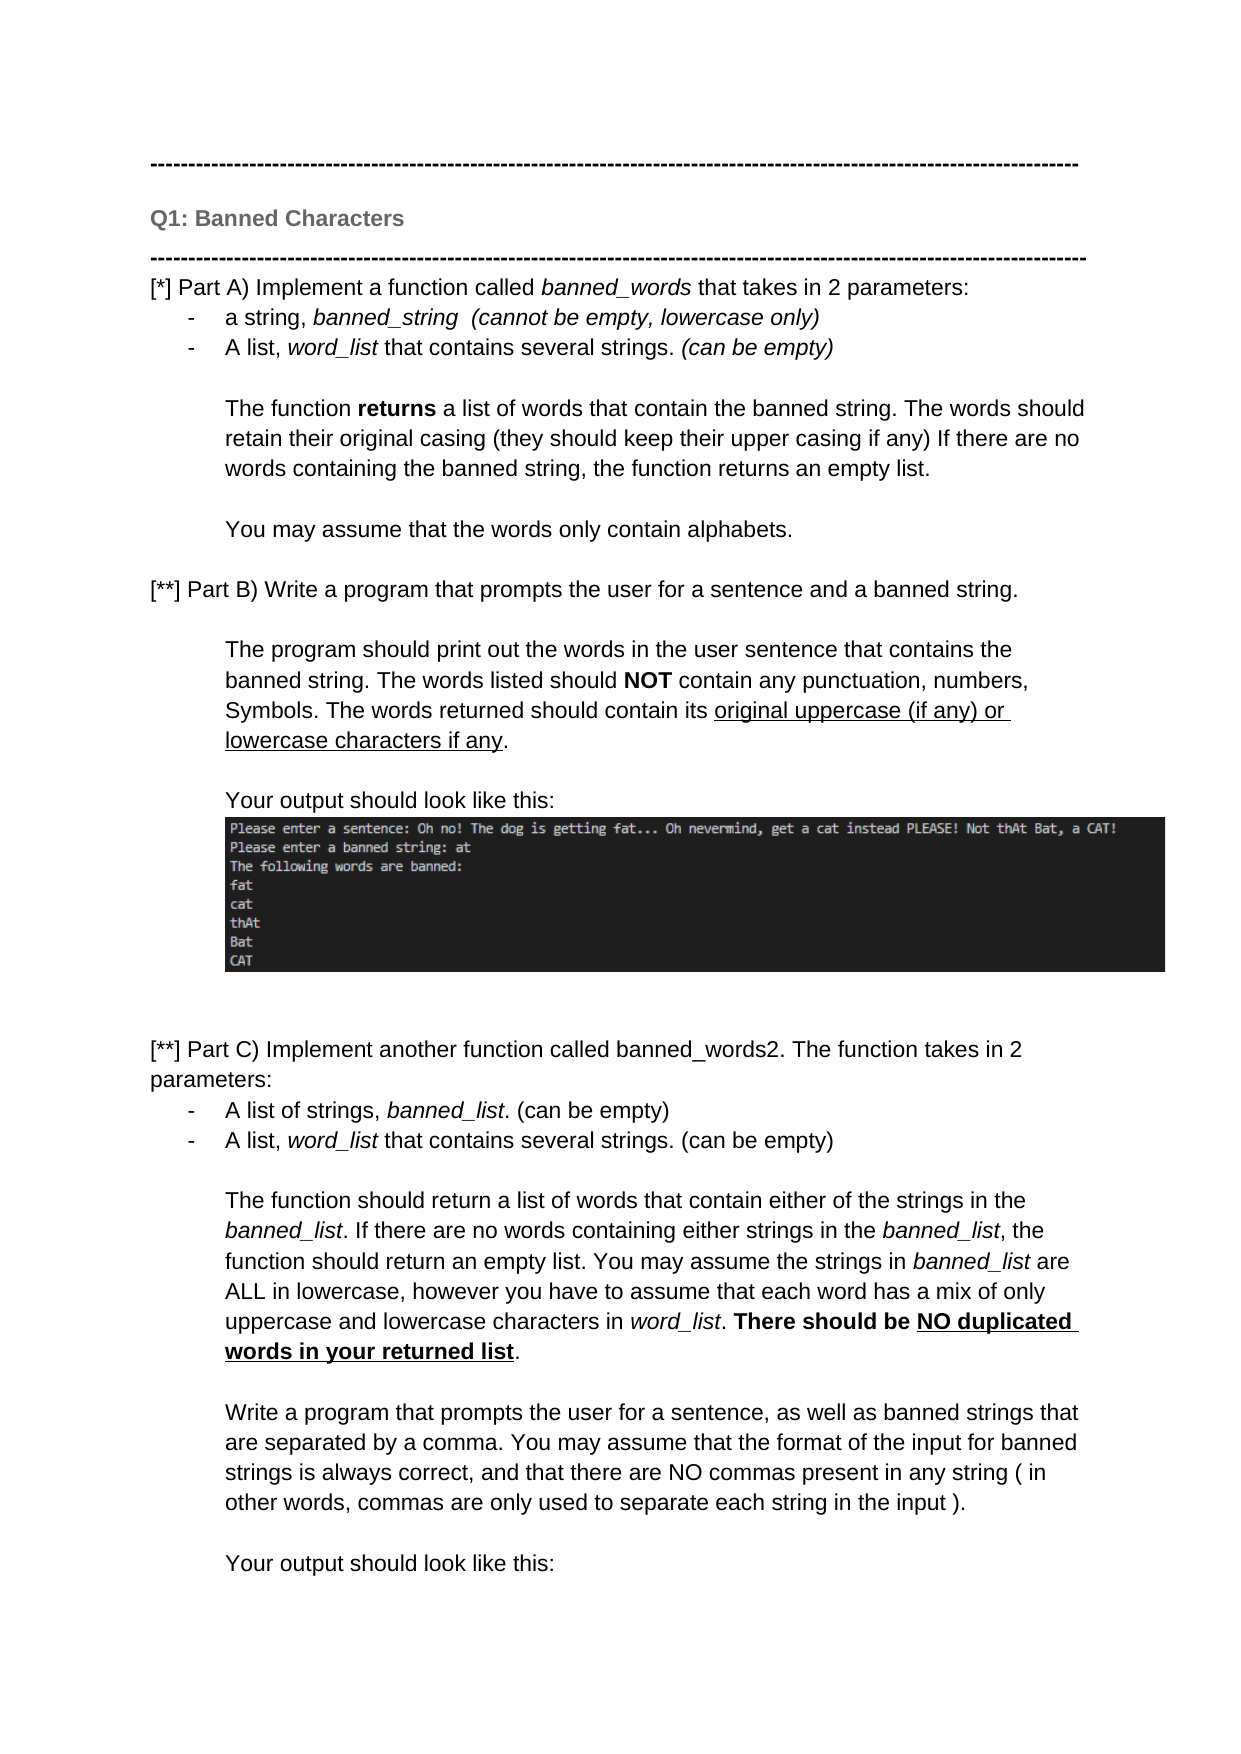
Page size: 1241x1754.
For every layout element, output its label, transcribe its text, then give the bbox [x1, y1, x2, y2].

subtitle Q1: Banned Characters [150, 205, 1090, 232]
list A list, word_list that contains several strings. (can be empty) [187, 1127, 1090, 1153]
text function should return an empty list. You may assume the strings in banned_list are [150, 1248, 1090, 1274]
text Your output should look like this: [150, 1550, 1090, 1576]
text The program should print out the words in the user sentence that contains the [150, 636, 1090, 663]
text Write a program that prompts the user for a sentence, as well as banned strings that [150, 1399, 1090, 1425]
text banned string. The words listed should NOT contain any punctuation, numbers, [150, 667, 1090, 693]
text The function should return a list of words that contain either of the strings in the [150, 1187, 1090, 1213]
text other words, commas are only used to separate each string in the input ). [150, 1489, 1090, 1516]
text uppercase and lowercase characters in word_list. There should be NO duplicated [150, 1308, 1090, 1334]
text -------------------------------------------------------------------------------------------------------------------------- [150, 150, 1090, 176]
text strings is always correct, and that there are NO commas present in any string ( in [150, 1459, 1090, 1485]
list A list of strings, banned_list. (can be empty) [187, 1097, 1090, 1123]
picture [225, 817, 1166, 972]
text banned_list. If there are no words containing either strings in the banned_list, the [150, 1217, 1090, 1244]
text are separated by a comma. You may assume that the format of the input for banned [150, 1429, 1090, 1455]
text --------------------------------------------------------------------------------------------------------------------------- [150, 244, 1090, 270]
text The function returns a list of words that contain the banned string. The words should [150, 395, 1090, 421]
list a string, banned_string (cannot be empty, lowercase only) [187, 304, 1090, 331]
text Symbols. The words returned should contain its original uppercase (if any) or [150, 697, 1090, 723]
text ALL in lowercase, however you have to assume that each word has a mix of only [150, 1278, 1090, 1304]
text lowercase characters if any. [150, 727, 1090, 753]
text words in your returned list. [150, 1338, 1090, 1364]
text [*] Part A) Implement a function called banned_words that takes in 2 parameters: [150, 274, 1090, 300]
text You may assume that the words only contain alphabets. [150, 516, 1090, 542]
text Your output should look like this: [150, 787, 1090, 814]
text [**] Part C) Implement another function called banned_words2. The function takes in 2 parameters: [150, 1036, 1090, 1093]
text retain their original casing (they should keep their upper casing if any) If there are no words containing the banned string, the function returns an empty list. [150, 425, 1090, 482]
list A list, word_list that contains several strings. (can be empty) [187, 334, 1090, 361]
text [**] Part B) Write a program that prompts the user for a sentence and a banned string. [150, 576, 1090, 602]
